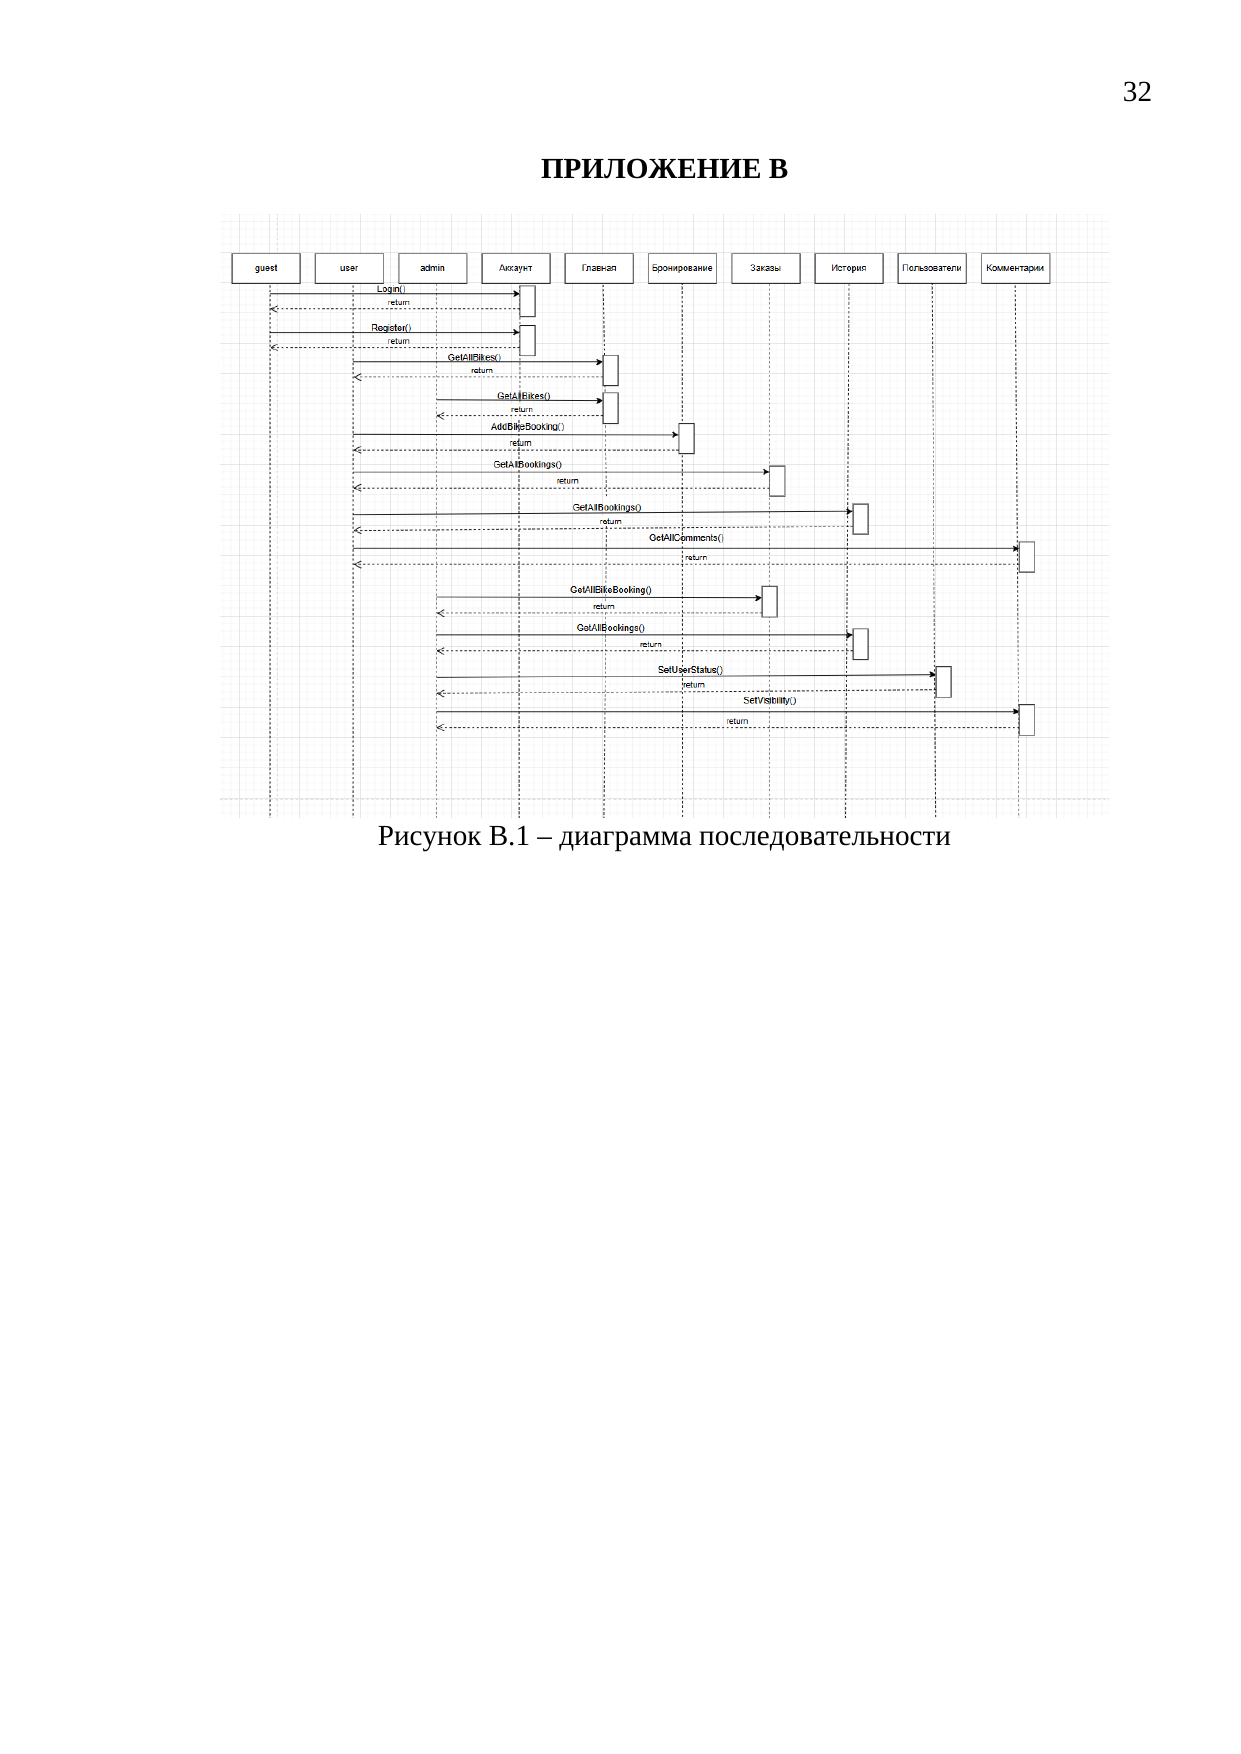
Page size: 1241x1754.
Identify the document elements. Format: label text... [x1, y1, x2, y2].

text ПРИЛОЖЕНИЕ В [177, 118, 1152, 185]
picture [219, 214, 1109, 818]
